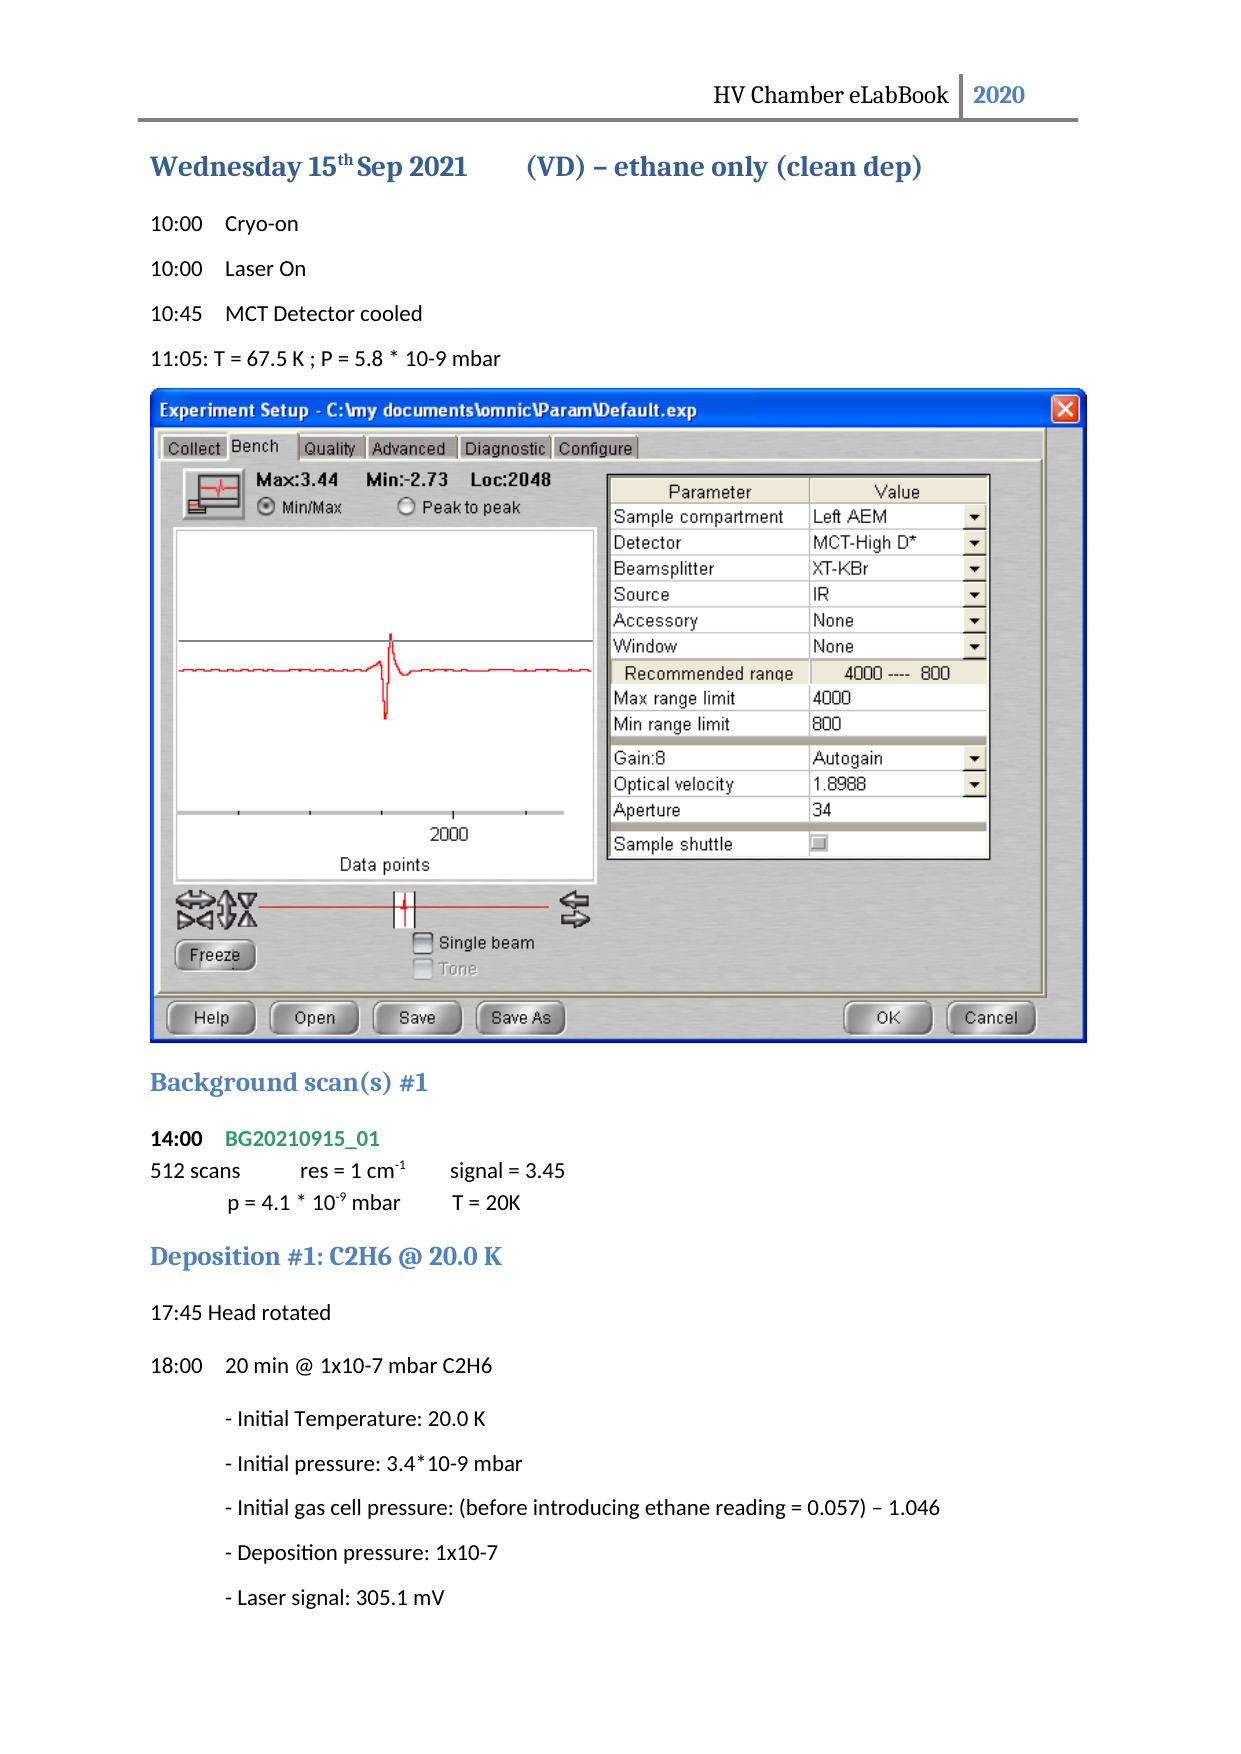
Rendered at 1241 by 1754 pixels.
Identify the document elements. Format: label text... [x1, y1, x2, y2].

text - Laser signal: 305.1 mV [150, 1583, 1090, 1611]
text 10:00 Cryo-on [150, 209, 1090, 238]
text 10:45 MCT Detector cooled [150, 299, 1090, 327]
subtitle Deposition #1: C2H6 @ 20.0 K [150, 1241, 1090, 1273]
text 512 scans res = 1 cm-1 signal = 3.45 p = 4.1 * 10-9 mbar T = 20K [150, 1156, 1090, 1216]
text 18:00 20 min @ 1x10-7 mbar C2H6 [150, 1351, 1090, 1379]
text 10:00 Laser On [150, 254, 1090, 282]
picture [150, 388, 1087, 1043]
text 11:05: T = 67.5 K ; P = 5.8 * 10-9 mbar [150, 344, 1090, 372]
subtitle Wednesday 15th Sep 2021 (VD) – ethane only (clean dep) [150, 150, 1090, 184]
text - Deposition pressure: 1x10-7 [150, 1538, 1090, 1566]
text 14:00 BG20210915_01 [150, 1124, 1090, 1152]
text - Initial pressure: 3.4*10-9 mbar [150, 1449, 1090, 1477]
text - Initial Temperature: 20.0 K [150, 1404, 1090, 1432]
text - Initial gas cell pressure: (before introducing ethane reading = 0.057) – 1.046 [150, 1493, 1090, 1521]
subtitle Background scan(s) #1 [150, 1067, 1090, 1099]
text 17:45 Head rotated [150, 1298, 1090, 1326]
